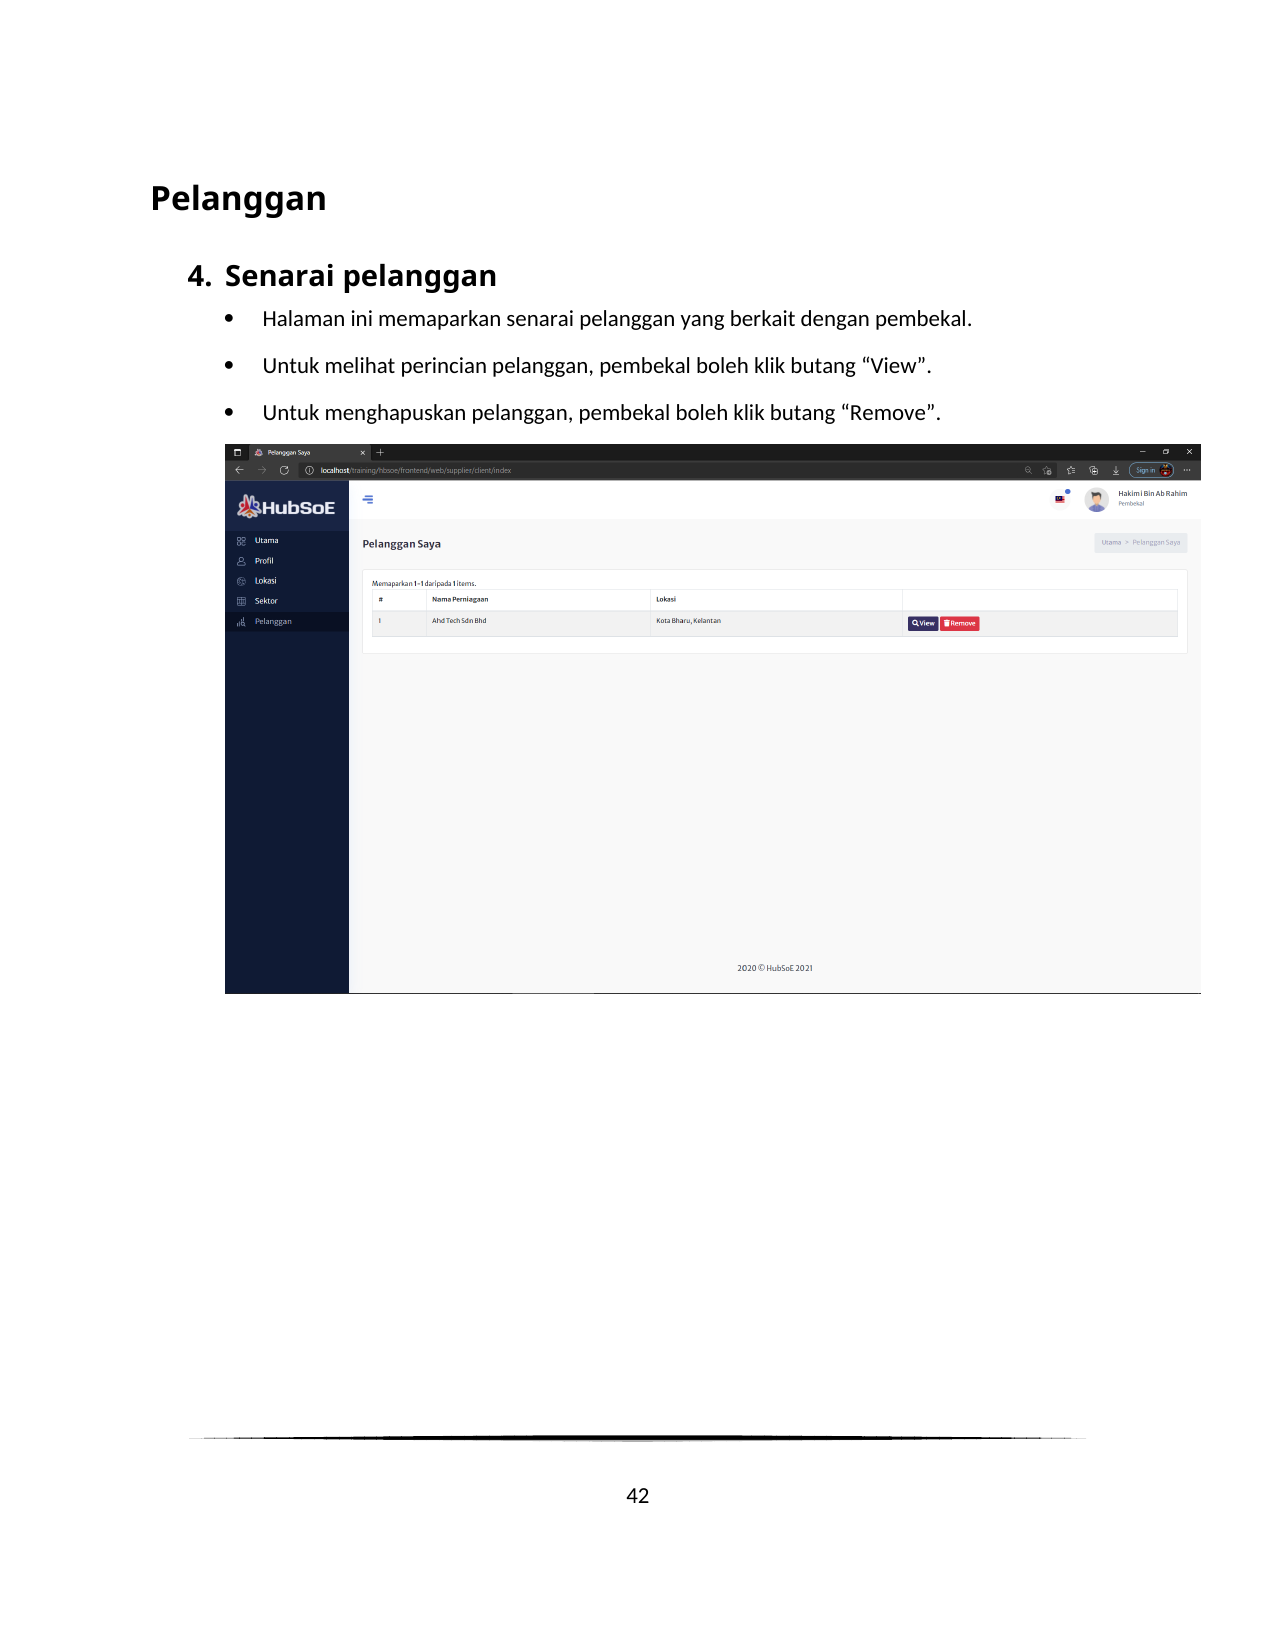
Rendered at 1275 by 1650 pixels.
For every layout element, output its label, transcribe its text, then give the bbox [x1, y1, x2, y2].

list Untuk melihat perincian pelanggan, pembekal boleh klik butang “View”. [225, 351, 1125, 379]
picture [189, 1434, 1087, 1442]
list Halaman ini memaparkan senarai pelanggan yang berkait dengan pembekal. [225, 304, 1125, 332]
subtitle Pelanggan [150, 175, 1125, 220]
list Untuk menghapuskan pelanggan, pembekal boleh klik butang “Remove”. [225, 398, 1125, 426]
picture [225, 444, 1201, 994]
subtitle Senarai pelanggan [187, 255, 1125, 295]
